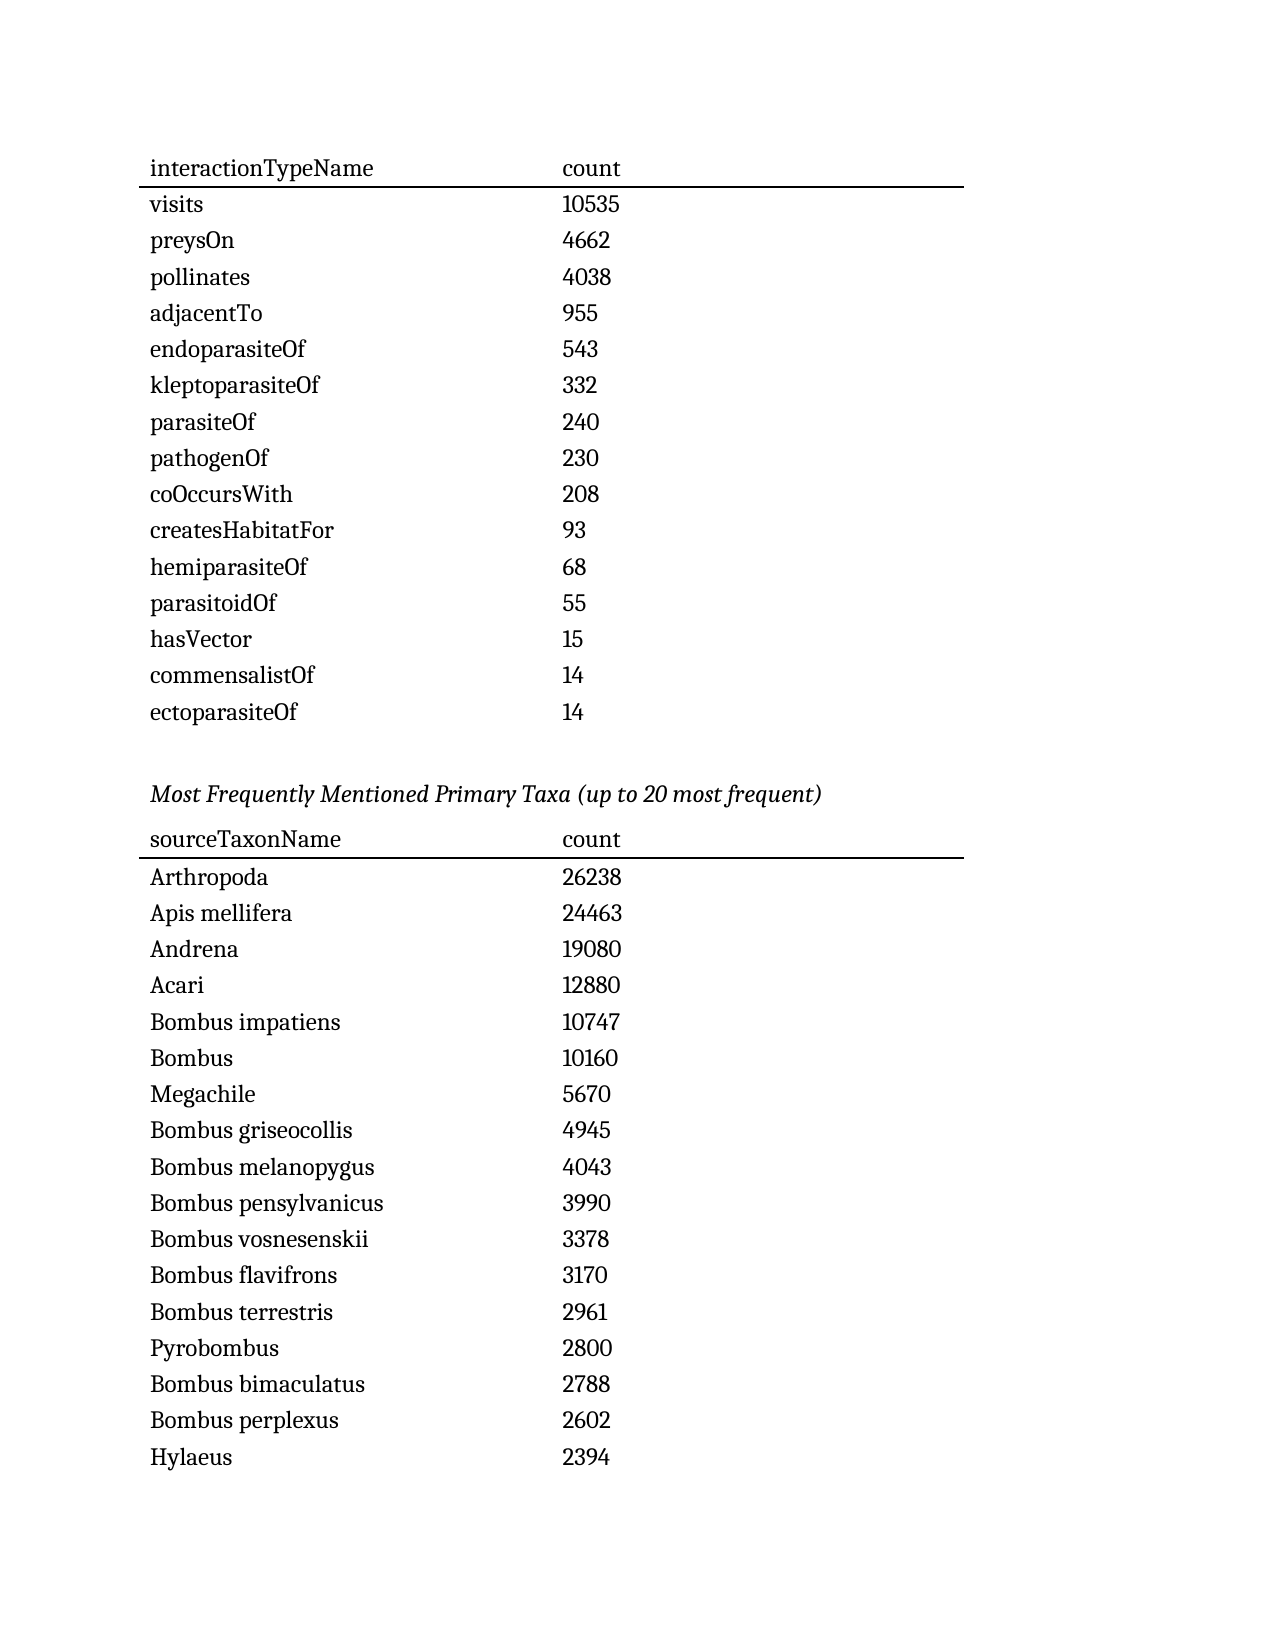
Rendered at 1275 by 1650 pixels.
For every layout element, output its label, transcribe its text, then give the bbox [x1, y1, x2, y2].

table_cell Bombus perplexus [139, 1403, 551, 1439]
table_cell parasiteOf [139, 404, 551, 440]
table_cell hasVector [139, 621, 551, 657]
table_cell Bombus griseocollis [139, 1113, 551, 1149]
table_cell 14 [551, 694, 964, 730]
table_cell Andrena [139, 931, 551, 967]
table_cell 2800 [551, 1330, 964, 1366]
table_cell 12880 [551, 968, 964, 1004]
table_cell 14 [551, 658, 964, 694]
table_cell pollinates [139, 259, 551, 295]
table_cell 3378 [551, 1221, 964, 1257]
table_header sourceTaxonName [139, 821, 551, 857]
table_cell adjacentTo [139, 295, 551, 331]
table_cell preysOn [139, 223, 551, 259]
table_cell 19080 [551, 931, 964, 967]
table_cell 2394 [551, 1439, 964, 1475]
text Most Frequently Mentioned Primary Taxa (up to 20 most frequent) [150, 779, 1125, 808]
table_cell 955 [551, 295, 964, 331]
table_cell 93 [551, 513, 964, 549]
table_cell Bombus terrestris [139, 1294, 551, 1330]
table_cell Pyrobombus [139, 1330, 551, 1366]
table_cell 2602 [551, 1403, 964, 1439]
table_cell kleptoparasiteOf [139, 368, 551, 404]
table_header count [551, 150, 964, 186]
table_cell hemiparasiteOf [139, 549, 551, 585]
table_cell pathogenOf [139, 440, 551, 476]
table_cell endoparasiteOf [139, 331, 551, 367]
table_cell commensalistOf [139, 658, 551, 694]
table_cell 2788 [551, 1366, 964, 1402]
table_cell 15 [551, 621, 964, 657]
table_cell 24463 [551, 895, 964, 931]
table_cell Bombus vosnesenskii [139, 1221, 551, 1257]
table_cell 230 [551, 440, 964, 476]
table_cell 68 [551, 549, 964, 585]
table_cell createsHabitatFor [139, 513, 551, 549]
table_cell Bombus pensylvanicus [139, 1185, 551, 1221]
table_cell visits [139, 188, 551, 222]
table_cell Hylaeus [139, 1439, 551, 1475]
table_cell Bombus bimaculatus [139, 1366, 551, 1402]
table_header count [551, 821, 964, 857]
table_cell 240 [551, 404, 964, 440]
table_cell 4038 [551, 259, 964, 295]
table_cell 4945 [551, 1113, 964, 1149]
table_cell coOccursWith [139, 476, 551, 512]
table_cell Bombus [139, 1040, 551, 1076]
table_cell Arthropoda [139, 859, 551, 895]
table_cell 10535 [551, 188, 964, 222]
table_cell 3990 [551, 1185, 964, 1221]
table_cell 208 [551, 476, 964, 512]
table_cell 10160 [551, 1040, 964, 1076]
table_cell Megachile [139, 1076, 551, 1112]
table_cell 5670 [551, 1076, 964, 1112]
table_cell Bombus flavifrons [139, 1258, 551, 1294]
table_cell Acari [139, 968, 551, 1004]
table_cell parasitoidOf [139, 585, 551, 621]
table_cell 3170 [551, 1258, 964, 1294]
table_cell Bombus melanopygus [139, 1149, 551, 1185]
table_cell 26238 [551, 859, 964, 895]
table_cell 4043 [551, 1149, 964, 1185]
table_cell 2961 [551, 1294, 964, 1330]
table_cell 10747 [551, 1004, 964, 1040]
table_cell 55 [551, 585, 964, 621]
table_header interactionTypeName [139, 150, 551, 186]
table_cell 543 [551, 331, 964, 367]
table_cell 4662 [551, 223, 964, 259]
table_cell ectoparasiteOf [139, 694, 551, 730]
table_cell Bombus impatiens [139, 1004, 551, 1040]
table_cell Apis mellifera [139, 895, 551, 931]
table_cell 332 [551, 368, 964, 404]
